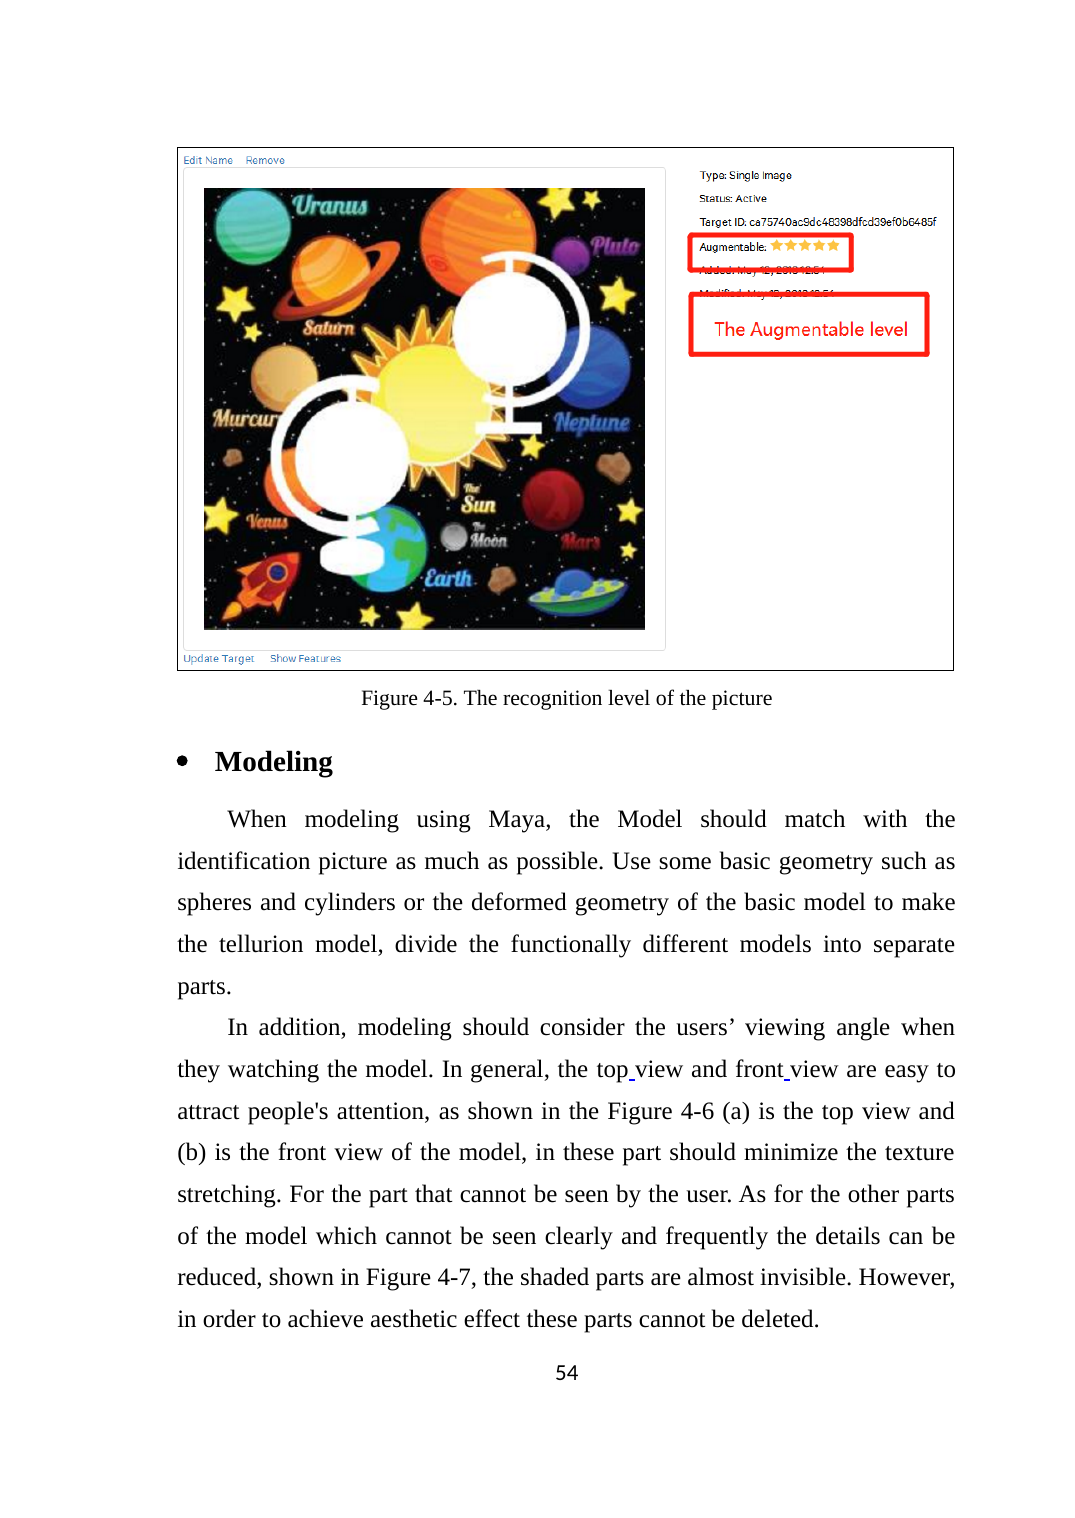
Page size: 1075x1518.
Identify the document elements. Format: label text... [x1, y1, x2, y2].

text In addition, modeling should consider the users’ viewing angle when they watching the model. In general, the top view and front view are easy to attract people's attention, as shown in the Figure 4-6 (a) is the top view and (b) is the front view of the model, in these part should minimize the texture stretching. For the part that cannot be seen by the user. As for the other parts of the model which cannot be seen clearly and frequently the details can be reduced, shown in Figure 4-7, the shaded parts are almost invisible. However, in order to achieve aesthetic effect these parts cannot be deleted. [177, 1002, 956, 1336]
list Modeling [177, 744, 956, 777]
picture [178, 148, 953, 670]
text When modeling using Maya, the Model should match with the identification picture as much as possible. Use some basic geometry such as spheres and cylinders or the deformed geometry of the basic model to make the tellurion model, divide the functionally different models into separate parts. [177, 794, 956, 1002]
text Figure 4-5. The recognition level of the picture [177, 685, 956, 710]
